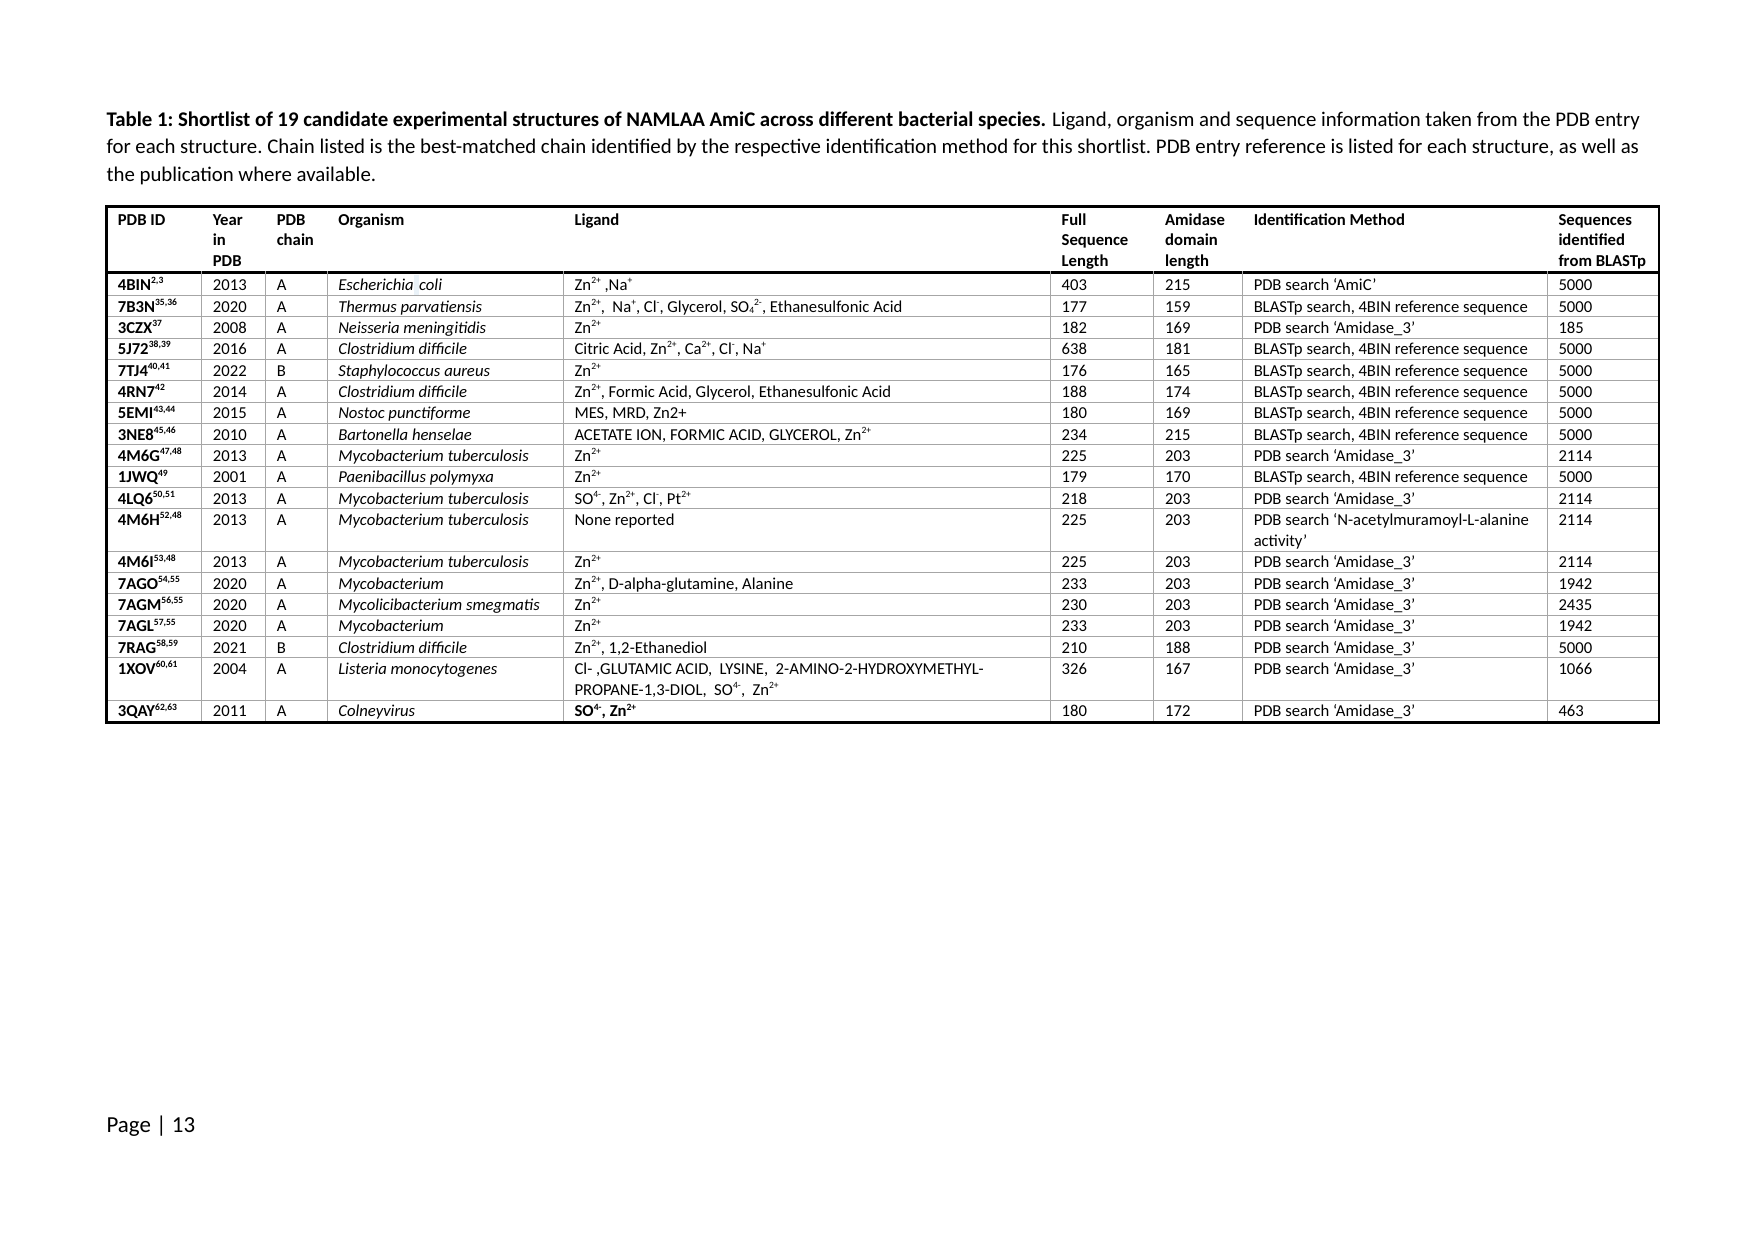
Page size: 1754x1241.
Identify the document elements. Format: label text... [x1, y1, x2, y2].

table_cell 2435 [1548, 594, 1658, 614]
table_cell PDB search ‘Amidase_3’ [1243, 594, 1547, 614]
table_cell A [266, 594, 327, 614]
table_cell PDB search ‘Amidase_3’ [1243, 573, 1547, 593]
table_cell PDB search ‘Amidase_3’ [1243, 445, 1547, 466]
table_cell A [266, 573, 327, 593]
table_cell 463 [1548, 701, 1658, 721]
table_cell 2010 [202, 424, 265, 444]
table_cell Thermus parvatiensis [328, 296, 563, 316]
table_cell 203 [1154, 552, 1242, 572]
table_cell BLASTp search, 4BIN reference sequence [1243, 403, 1547, 423]
table_cell 159 [1154, 296, 1242, 316]
table_cell 2020 [202, 594, 265, 614]
table_cell Zn2+, Na+, Cl-, Glycerol, SO42-, Ethanesulfonic Acid [564, 296, 1050, 316]
table_cell 203 [1154, 445, 1242, 466]
table_cell 7RAG58,59 [108, 637, 201, 657]
table_cell 2001 [202, 467, 265, 487]
table_cell Mycobacterium tuberculosis [328, 552, 563, 572]
table_cell 1XOV60,61 [108, 658, 201, 699]
table_cell BLASTp search, 4BIN reference sequence [1243, 360, 1547, 380]
table_cell PDB search ‘Amidase_3’ [1243, 637, 1547, 657]
table_header Year in PDB [201, 208, 265, 271]
table_cell Mycobacterium [328, 616, 563, 636]
table_cell 7TJ440,41 [108, 360, 201, 380]
table_cell 2020 [202, 573, 265, 593]
table_cell PDB search ‘AmiC’ [1243, 274, 1547, 295]
table_cell 2114 [1548, 509, 1658, 551]
table_cell BLASTp search, 4BIN reference sequence [1243, 467, 1547, 487]
table_cell MES, MRD, Zn2+ [564, 403, 1050, 423]
table_cell 4BIN2,3 [108, 274, 201, 295]
table_cell PDB search ‘Amidase_3’ [1243, 488, 1547, 508]
table_cell 203 [1154, 594, 1242, 614]
table_cell 5000 [1548, 360, 1658, 380]
table_cell 2013 [202, 445, 265, 466]
table_cell Mycobacterium tuberculosis [328, 509, 563, 551]
table_cell 4M6G47,48 [108, 445, 201, 466]
text Table 1: Shortlist of 19 candidate experimental structures of NAMLAA AmiC across different bacterial species. Ligand, organism and sequence information taken from the PDB entry for each structure. Chain listed is the best-matched chain identified by the respective identification method for this shortlist. PDB entry reference is listed for each structure, as well as the publication where available. [106, 106, 1648, 187]
table_cell 2020 [202, 616, 265, 636]
table_cell 326 [1051, 658, 1153, 699]
table_cell BLASTp search, 4BIN reference sequence [1243, 424, 1547, 444]
table_cell Mycobacterium [328, 573, 563, 593]
table_cell Clostridium difficile [328, 637, 563, 657]
table_cell 5000 [1548, 637, 1658, 657]
table_cell 165 [1154, 360, 1242, 380]
table_cell 5000 [1548, 467, 1658, 487]
table_cell 2013 [202, 552, 265, 572]
table_cell ACETATE ION, FORMIC ACID, GLYCEROL, Zn2+ [564, 424, 1050, 444]
table_cell 5EMI43,44 [108, 403, 201, 423]
table_cell A [266, 296, 327, 316]
table_cell Bartonella henselae [328, 424, 563, 444]
table_cell 7AGL57,55 [108, 616, 201, 636]
table_cell 230 [1051, 594, 1153, 614]
table_cell 188 [1051, 381, 1153, 402]
table_cell Zn2+ [564, 467, 1050, 487]
table_cell 179 [1051, 467, 1153, 487]
table_cell 177 [1051, 296, 1153, 316]
table_cell Clostridium difficile [328, 381, 563, 402]
table_cell 1066 [1548, 658, 1658, 699]
table_cell 5000 [1548, 296, 1658, 316]
table_cell A [266, 403, 327, 423]
table_cell 215 [1154, 424, 1242, 444]
table_cell A [266, 274, 327, 295]
table_cell 2021 [202, 637, 265, 657]
table_cell Zn2+, 1,2-Ethanediol [564, 637, 1050, 657]
table_cell 2114 [1548, 552, 1658, 572]
table_cell 203 [1154, 509, 1242, 551]
table_cell 5J7238,39 [108, 339, 201, 359]
table_cell A [266, 339, 327, 359]
table_cell A [266, 424, 327, 444]
table_cell 167 [1154, 658, 1242, 699]
table_cell A [266, 467, 327, 487]
table_cell Zn2+, D-alpha-glutamine, Alanine [564, 573, 1050, 593]
table_cell 2008 [202, 317, 265, 337]
table_cell Mycolicibacterium smegmatis [328, 594, 563, 614]
table_cell 638 [1051, 339, 1153, 359]
table_cell Zn2+, Formic Acid, Glycerol, Ethanesulfonic Acid [564, 381, 1050, 402]
table_cell A [266, 381, 327, 402]
table_cell A [266, 317, 327, 337]
table_cell Zn2+ [564, 445, 1050, 466]
table_cell 5000 [1548, 274, 1658, 295]
table_header Organism [327, 208, 563, 271]
table_cell Zn2+ [564, 552, 1050, 572]
table_cell Staphylococcus aureus [328, 360, 563, 380]
table_cell 225 [1051, 509, 1153, 551]
table_cell A [266, 701, 327, 721]
table_cell 2013 [202, 488, 265, 508]
table_cell 169 [1154, 317, 1242, 337]
table_cell 181 [1154, 339, 1242, 359]
table_header PDB ID [108, 208, 201, 271]
table_cell 225 [1051, 445, 1153, 466]
table_header Identification Method [1242, 208, 1547, 271]
table_cell 176 [1051, 360, 1153, 380]
table_cell PDB search ‘Amidase_3’ [1243, 552, 1547, 572]
table_cell Escherichia coli [328, 274, 563, 295]
table_cell 185 [1548, 317, 1658, 337]
table_cell Paenibacillus polymyxa [328, 467, 563, 487]
table_cell 5000 [1548, 339, 1658, 359]
table_cell 218 [1051, 488, 1153, 508]
table_cell Zn2+ [564, 594, 1050, 614]
table_cell 3CZX37 [108, 317, 201, 337]
table_cell 7AGO54,55 [108, 573, 201, 593]
table_cell 203 [1154, 488, 1242, 508]
table_cell 4LQ650,51 [108, 488, 201, 508]
table_cell Zn2+ [564, 360, 1050, 380]
table_cell 5000 [1548, 381, 1658, 402]
table_cell 7AGM56,55 [108, 594, 201, 614]
table_cell 2011 [202, 701, 265, 721]
table_cell PDB search ‘Amidase_3’ [1243, 616, 1547, 636]
table_cell PDB search ‘N-acetylmuramoyl-L-alanine activity’ [1243, 509, 1547, 551]
table_cell Clostridium difficile [328, 339, 563, 359]
table_cell Cl- ,GLUTAMIC ACID, LYSINE, 2-AMINO-2-HYDROXYMETHYL-PROPANE-1,3-DIOL, SO4-, Zn2+ [564, 658, 1050, 699]
table_cell 2016 [202, 339, 265, 359]
table_cell B [266, 360, 327, 380]
table_header Full Sequence Length [1050, 208, 1154, 271]
table_cell 1942 [1548, 573, 1658, 593]
table_cell 1942 [1548, 616, 1658, 636]
table_cell SO4-, Zn2+ [564, 701, 1050, 721]
table_cell PDB search ‘Amidase_3’ [1243, 658, 1547, 699]
table_cell Zn2+ ,Na+ [564, 274, 1050, 295]
table_header Sequences identified from BLASTp [1547, 208, 1658, 271]
table_cell 2020 [202, 296, 265, 316]
table_cell 174 [1154, 381, 1242, 402]
table_cell Neisseria meningitidis [328, 317, 563, 337]
table_cell 233 [1051, 616, 1153, 636]
table_cell 2014 [202, 381, 265, 402]
table_cell 188 [1154, 637, 1242, 657]
table_cell 234 [1051, 424, 1153, 444]
table_cell 215 [1154, 274, 1242, 295]
table_cell Zn2+ [564, 616, 1050, 636]
table_cell 403 [1051, 274, 1153, 295]
table_cell 1JWQ49 [108, 467, 201, 487]
table_cell 2004 [202, 658, 265, 699]
table_cell BLASTp search, 4BIN reference sequence [1243, 296, 1547, 316]
table_cell Zn2+ [564, 317, 1050, 337]
table_cell 5000 [1548, 424, 1658, 444]
table_cell 203 [1154, 573, 1242, 593]
table_cell Mycobacterium tuberculosis [328, 488, 563, 508]
table_cell A [266, 616, 327, 636]
table_cell 3NE845,46 [108, 424, 201, 444]
table_cell 4RN742 [108, 381, 201, 402]
table_cell 170 [1154, 467, 1242, 487]
table_cell 4M6I53,48 [108, 552, 201, 572]
table_cell 203 [1154, 616, 1242, 636]
table_cell 172 [1154, 701, 1242, 721]
table_cell PDB search ‘Amidase_3’ [1243, 317, 1547, 337]
table_cell Nostoc punctiforme [328, 403, 563, 423]
table_cell 2114 [1548, 488, 1658, 508]
table_cell 180 [1051, 403, 1153, 423]
table_cell BLASTp search, 4BIN reference sequence [1243, 339, 1547, 359]
table_cell 5000 [1548, 403, 1658, 423]
table_cell None reported [564, 509, 1050, 551]
table_cell 4M6H52,48 [108, 509, 201, 551]
table_cell 169 [1154, 403, 1242, 423]
table_cell A [266, 509, 327, 551]
table_cell BLASTp search, 4BIN reference sequence [1243, 381, 1547, 402]
table_cell 210 [1051, 637, 1153, 657]
table_cell Colneyvirus [328, 701, 563, 721]
table_header Ligand [563, 208, 1050, 271]
table_cell 2015 [202, 403, 265, 423]
table_cell 7B3N35,36 [108, 296, 201, 316]
table_cell A [266, 445, 327, 466]
table_cell 2114 [1548, 445, 1658, 466]
table_cell 2022 [202, 360, 265, 380]
table_cell Listeria monocytogenes [328, 658, 563, 699]
table_cell 182 [1051, 317, 1153, 337]
table_cell 3QAY62,63 [108, 701, 201, 721]
table_cell PDB search ‘Amidase_3’ [1243, 701, 1547, 721]
table_cell A [266, 488, 327, 508]
table_cell Citric Acid, Zn2+, Ca2+, Cl-, Na+ [564, 339, 1050, 359]
table_header PDB chain [265, 208, 327, 271]
table_cell 225 [1051, 552, 1153, 572]
table_cell SO4-, Zn2+, Cl-, Pt2+ [564, 488, 1050, 508]
table_cell 233 [1051, 573, 1153, 593]
table_cell A [266, 552, 327, 572]
table_cell 2013 [202, 274, 265, 295]
table_cell 2013 [202, 509, 265, 551]
table_cell A [266, 658, 327, 699]
table_cell 180 [1051, 701, 1153, 721]
table_cell Mycobacterium tuberculosis [328, 445, 563, 466]
table_header Amidase domain length [1154, 208, 1242, 271]
table_cell B [266, 637, 327, 657]
